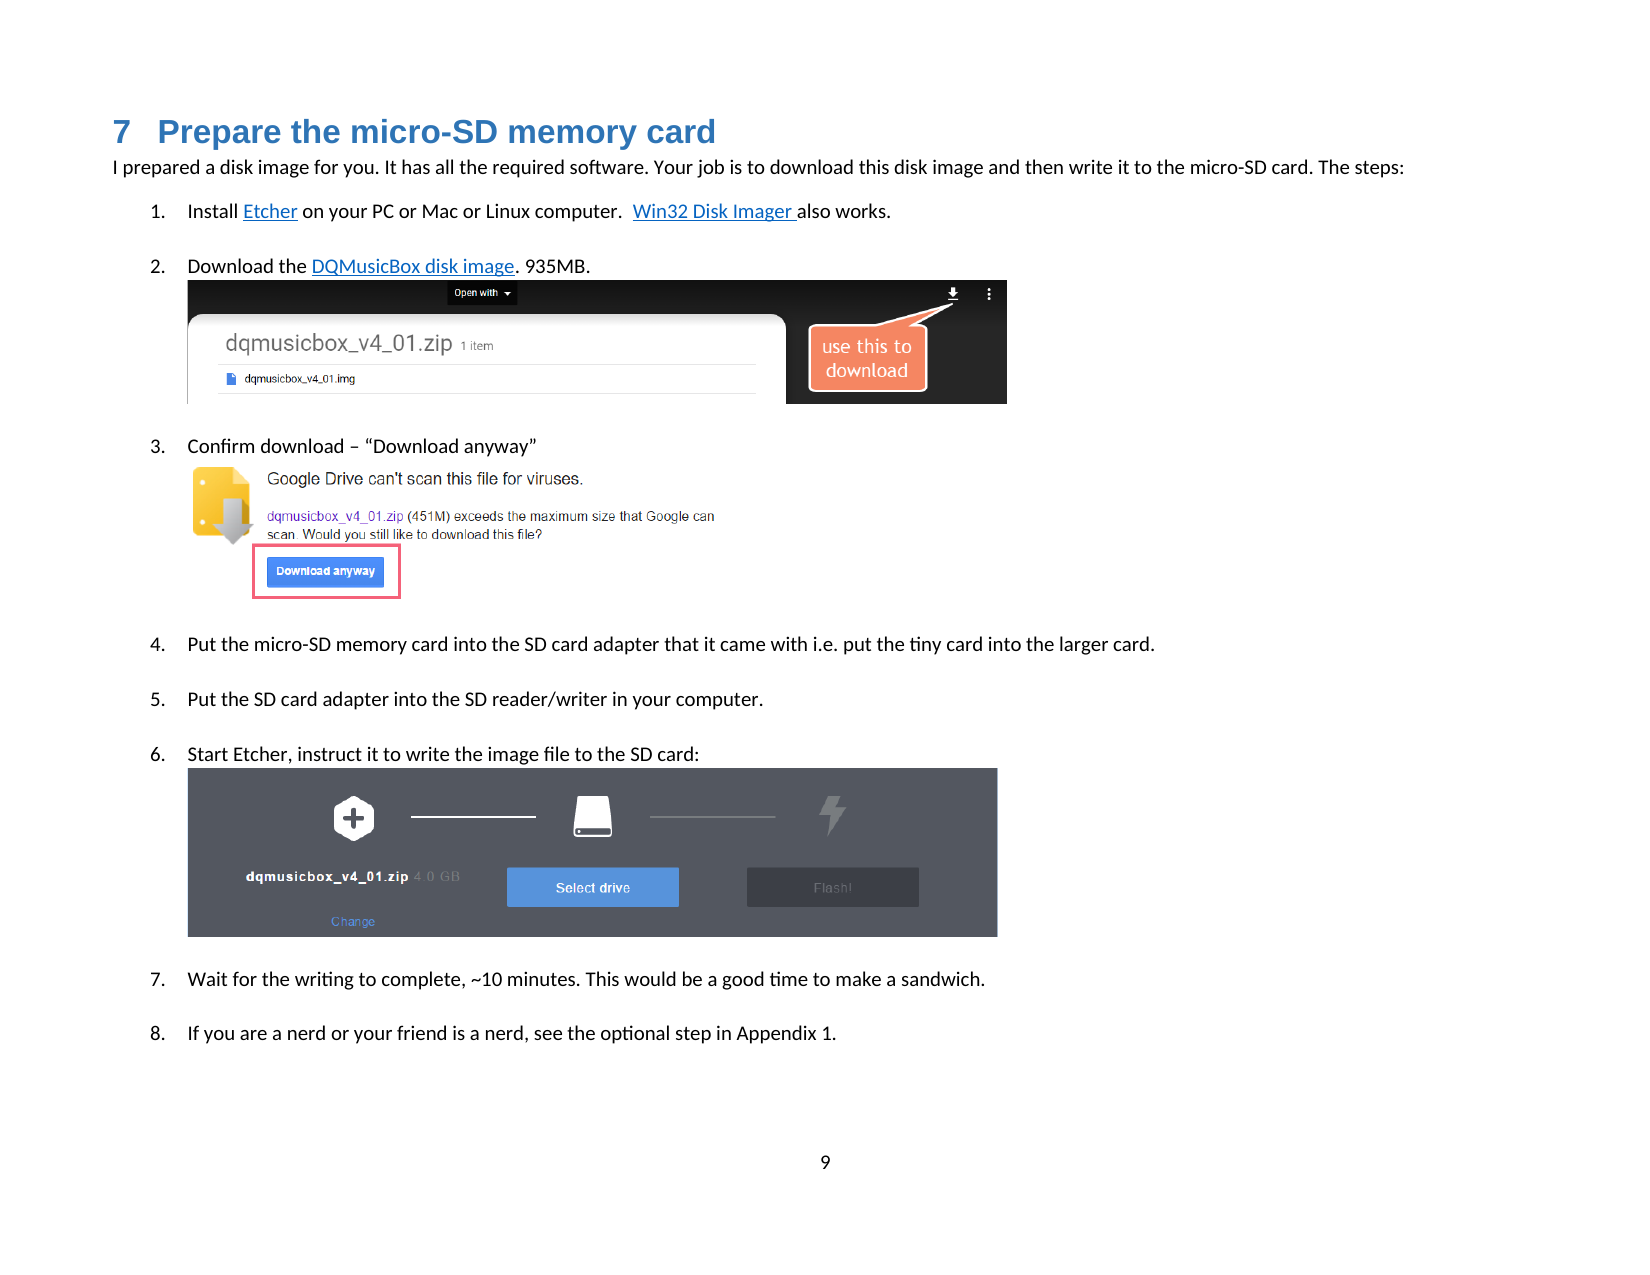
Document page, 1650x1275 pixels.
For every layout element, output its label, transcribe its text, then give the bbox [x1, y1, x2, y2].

list Put the SD card adapter into the SD reader/writer in your computer. [150, 686, 1537, 739]
picture [187, 280, 1007, 404]
list Put the micro-SD memory card into the SD card adapter that it came with i.e. put the tiny card into the larger card. [150, 631, 1537, 684]
subtitle Prepare the micro-SD memory card [112, 112, 1537, 151]
list Wait for the writing to complete, ~10 minutes. This would be a good time to make a sandwich. [150, 966, 1537, 1018]
text I prepared a disk image for you. It has all the required software. Your job is to download this disk image and then write it to the micro-SD card. The steps: [112, 154, 1537, 179]
list If you are a nerd or your friend is a nerd, see the optional step in Appendix 1. [150, 1021, 1537, 1046]
picture [187, 460, 729, 602]
list Install Etcher on your PC or Mac or Linux computer. Win32 Disk Imager also works. [150, 198, 1537, 251]
picture [187, 768, 998, 937]
